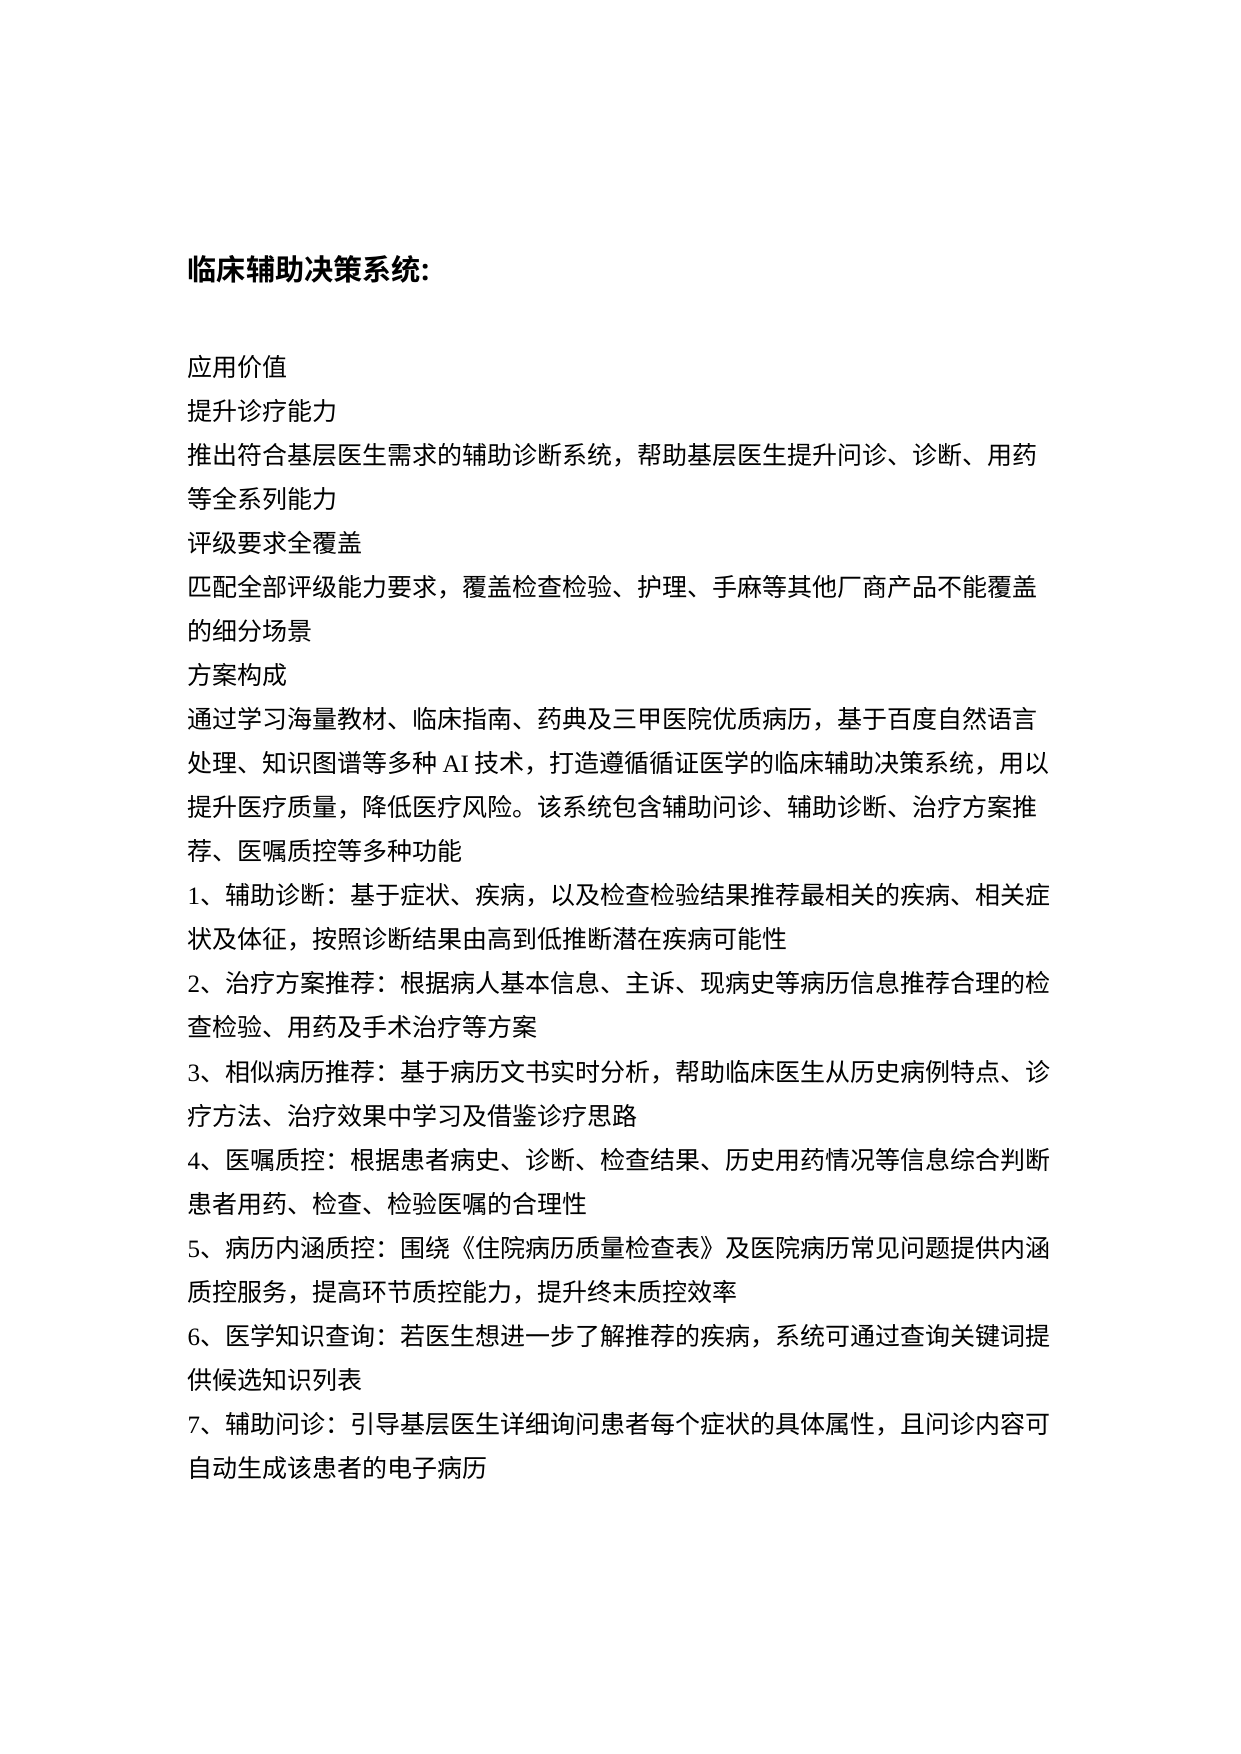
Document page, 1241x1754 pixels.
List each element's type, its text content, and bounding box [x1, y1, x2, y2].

text 2、治疗方案推荐：根据病人基本信息、主诉、现病史等病历信息推荐合理的检查检验、用药及手术治疗等方案 [187, 960, 1053, 1048]
text 推出符合基层医生需求的辅助诊断系统，帮助基层医生提升问诊、诊断、用药等全系列能力 [187, 431, 1053, 519]
text 评级要求全覆盖 [187, 519, 1053, 563]
text 提升诊疗能力 [187, 387, 1053, 431]
text 应用价值 [187, 343, 1053, 387]
text 4、医嘱质控：根据患者病史、诊断、检查结果、历史用药情况等信息综合判断患者用药、检查、检验医嘱的合理性 [187, 1136, 1053, 1224]
text 6、医学知识查询：若医生想进一步了解推荐的疾病，系统可通过查询关键词提供候选知识列表 [187, 1312, 1053, 1401]
text 1、辅助诊断：基于症状、疾病，以及检查检验结果推荐最相关的疾病、相关症状及体征，按照诊断结果由高到低推断潜在疾病可能性 [187, 872, 1053, 960]
text 方案构成 [187, 652, 1053, 696]
subtitle 临床辅助决策系统: [187, 245, 1053, 289]
text 3、相似病历推荐：基于病历文书实时分析，帮助临床医生从历史病例特点、诊疗方法、治疗效果中学习及借鉴诊疗思路 [187, 1048, 1053, 1136]
text 5、病历内涵质控：围绕《住院病历质量检查表》及医院病历常见问题提供内涵质控服务，提高环节质控能力，提升终末质控效率 [187, 1224, 1053, 1312]
text 匹配全部评级能力要求，覆盖检查检验、护理、手麻等其他厂商产品不能覆盖的细分场景 [187, 563, 1053, 652]
text 7、辅助问诊：引导基层医生详细询问患者每个症状的具体属性，且问诊内容可自动生成该患者的电子病历 [187, 1401, 1053, 1489]
text 通过学习海量教材、临床指南、药典及三甲医院优质病历，基于百度自然语言处理、知识图谱等多种AI技术，打造遵循循证医学的临床辅助决策系统，用以提升医疗质量，降低医疗风险。该系统包含辅助问诊、辅助诊断、治疗方案推荐、医嘱质控等多种功能 [187, 696, 1053, 872]
